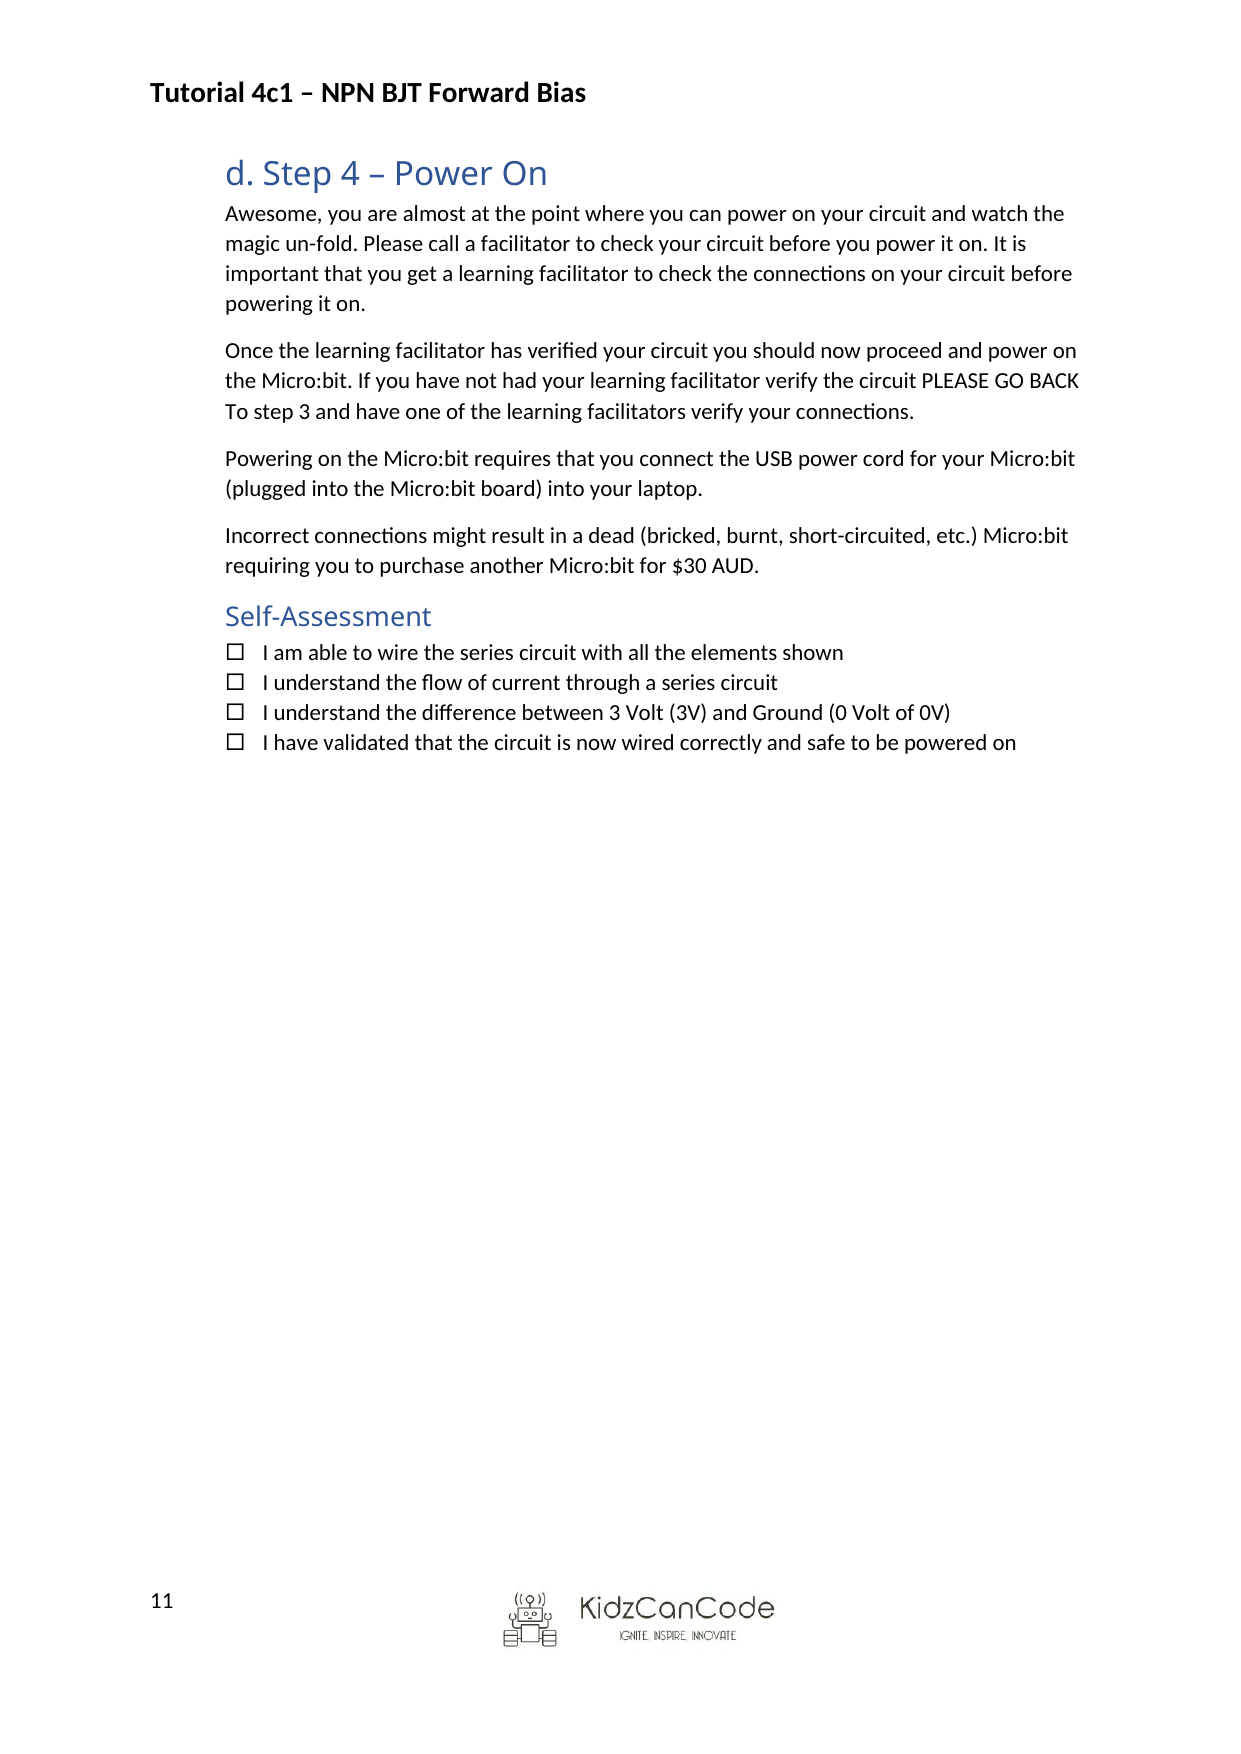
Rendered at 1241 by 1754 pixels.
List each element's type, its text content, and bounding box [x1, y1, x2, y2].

list I understand the difference between 3 Volt (3V) and Ground (0 Volt of 0V) [225, 698, 1090, 726]
list I have validated that the circuit is now wired correctly and safe to be powered on [225, 728, 1090, 756]
text Awesome, you are almost at the point where you can power on your circuit and watch the magic un-fold. Please call a facilitator to check your circuit before you power it on. It is important that you get a learning facilitator to check the connections on your circuit before powering it on. [225, 199, 1090, 318]
subtitle Self-Assessment [225, 598, 1090, 635]
picture [497, 1586, 781, 1653]
list I am able to wire the series circuit with all the elements shown [225, 638, 1090, 666]
text Once the learning facilitator has verified your circuit you should now proceed and power on the Micro:bit. If you have not had your learning facilitator verify the circuit PLEASE GO BACK To step 3 and have one of the learning facilitators verify your connections. [225, 336, 1090, 425]
subtitle Step 4 – Power On [225, 150, 1090, 195]
list I understand the flow of current through a series circuit [225, 668, 1090, 696]
text Powering on the Micro:bit requires that you connect the USB power cord for your Micro:bit (plugged into the Micro:bit board) into your laptop. [225, 444, 1090, 502]
